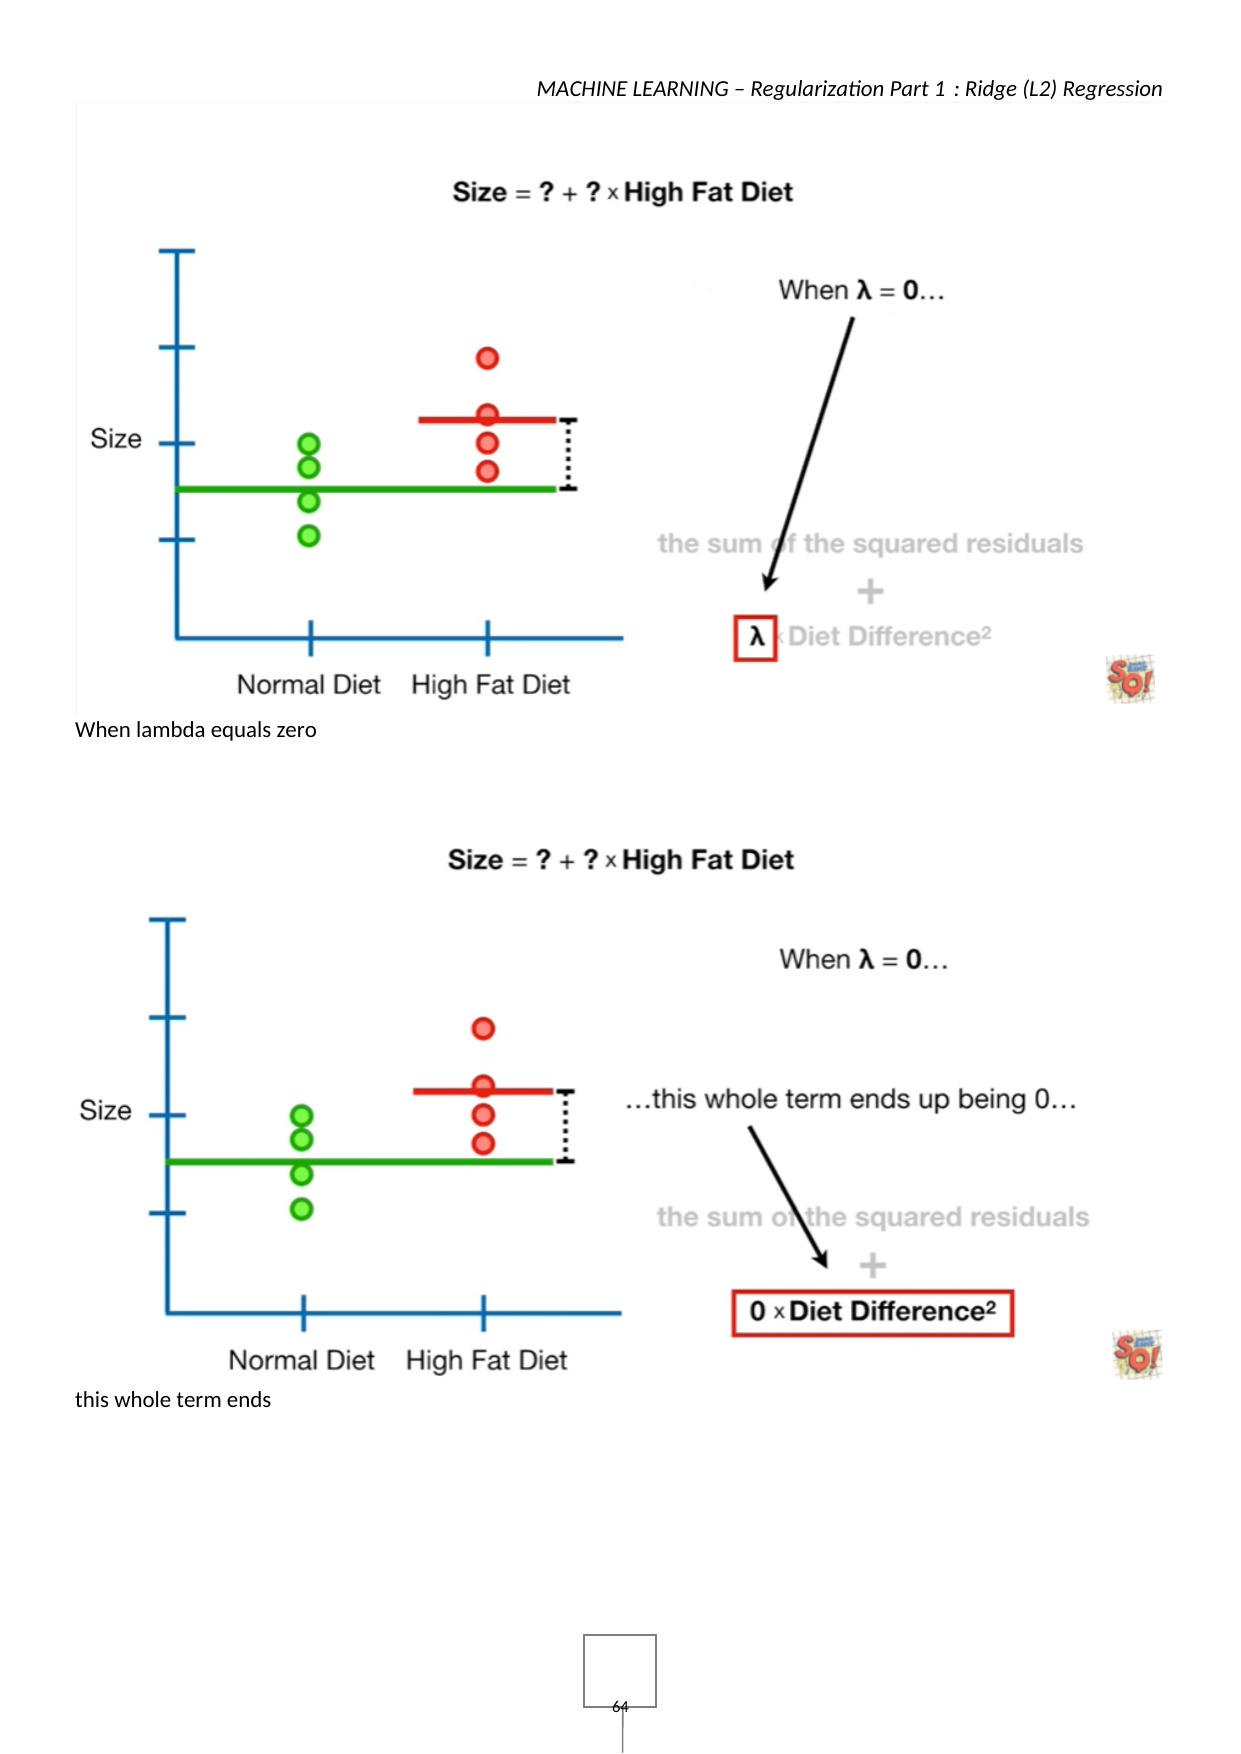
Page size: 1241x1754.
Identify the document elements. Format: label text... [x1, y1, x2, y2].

picture [75, 771, 1166, 1386]
text this whole term ends [75, 1386, 1165, 1413]
picture [75, 101, 1166, 716]
text When lambda equals zero [75, 716, 1165, 743]
